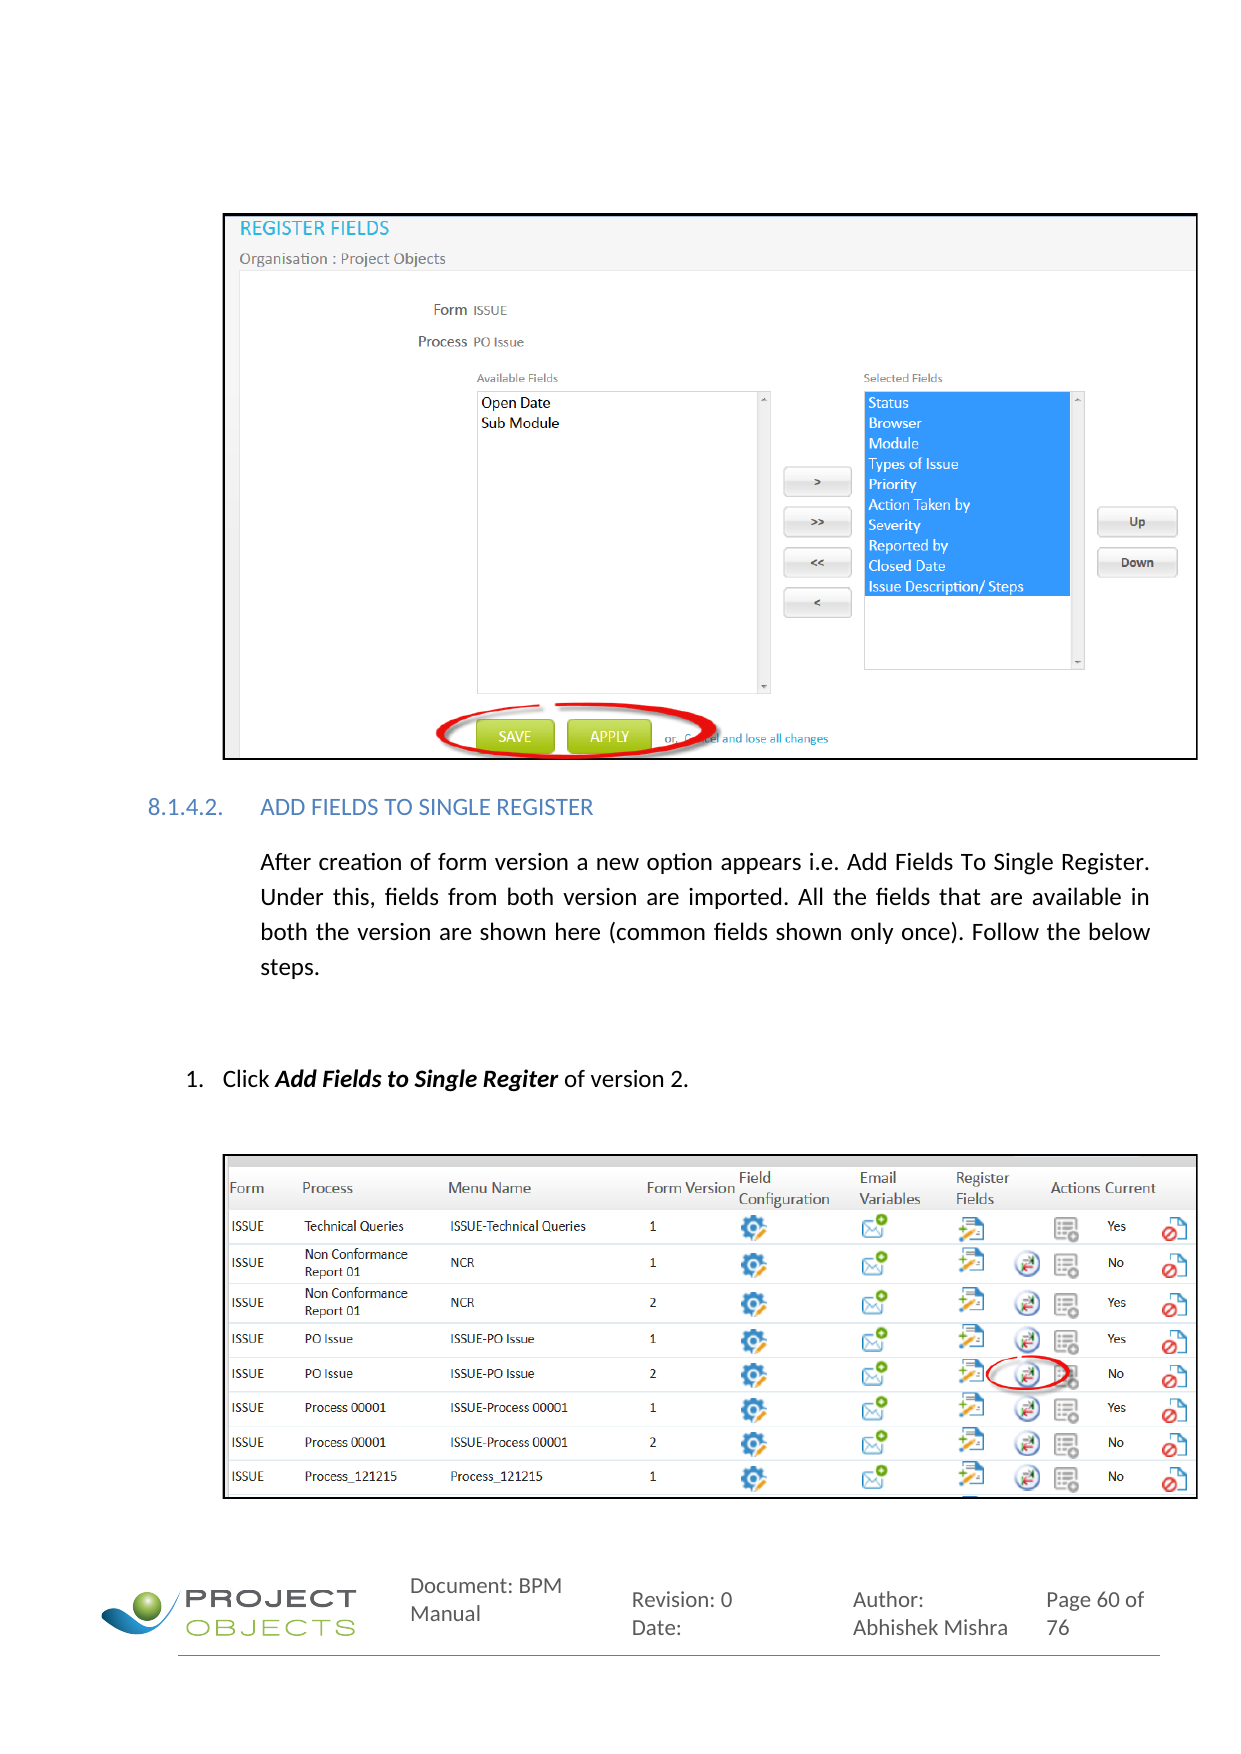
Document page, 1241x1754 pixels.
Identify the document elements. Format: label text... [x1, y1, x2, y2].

picture [101, 1590, 357, 1636]
list Click Add Fields to Single Regiter of version 2. [185, 1063, 1152, 1094]
text After creation of form version a new option appears i.e. Add Fields To Single Register. Under this, fields from both version are imported. All the fields that are available in both the version are shown here (common fields shown only once). Follow the below steps. [260, 847, 1152, 982]
subtitle Add Fields to Single Register [148, 791, 1152, 821]
picture [222, 1154, 1198, 1499]
picture [222, 213, 1198, 760]
